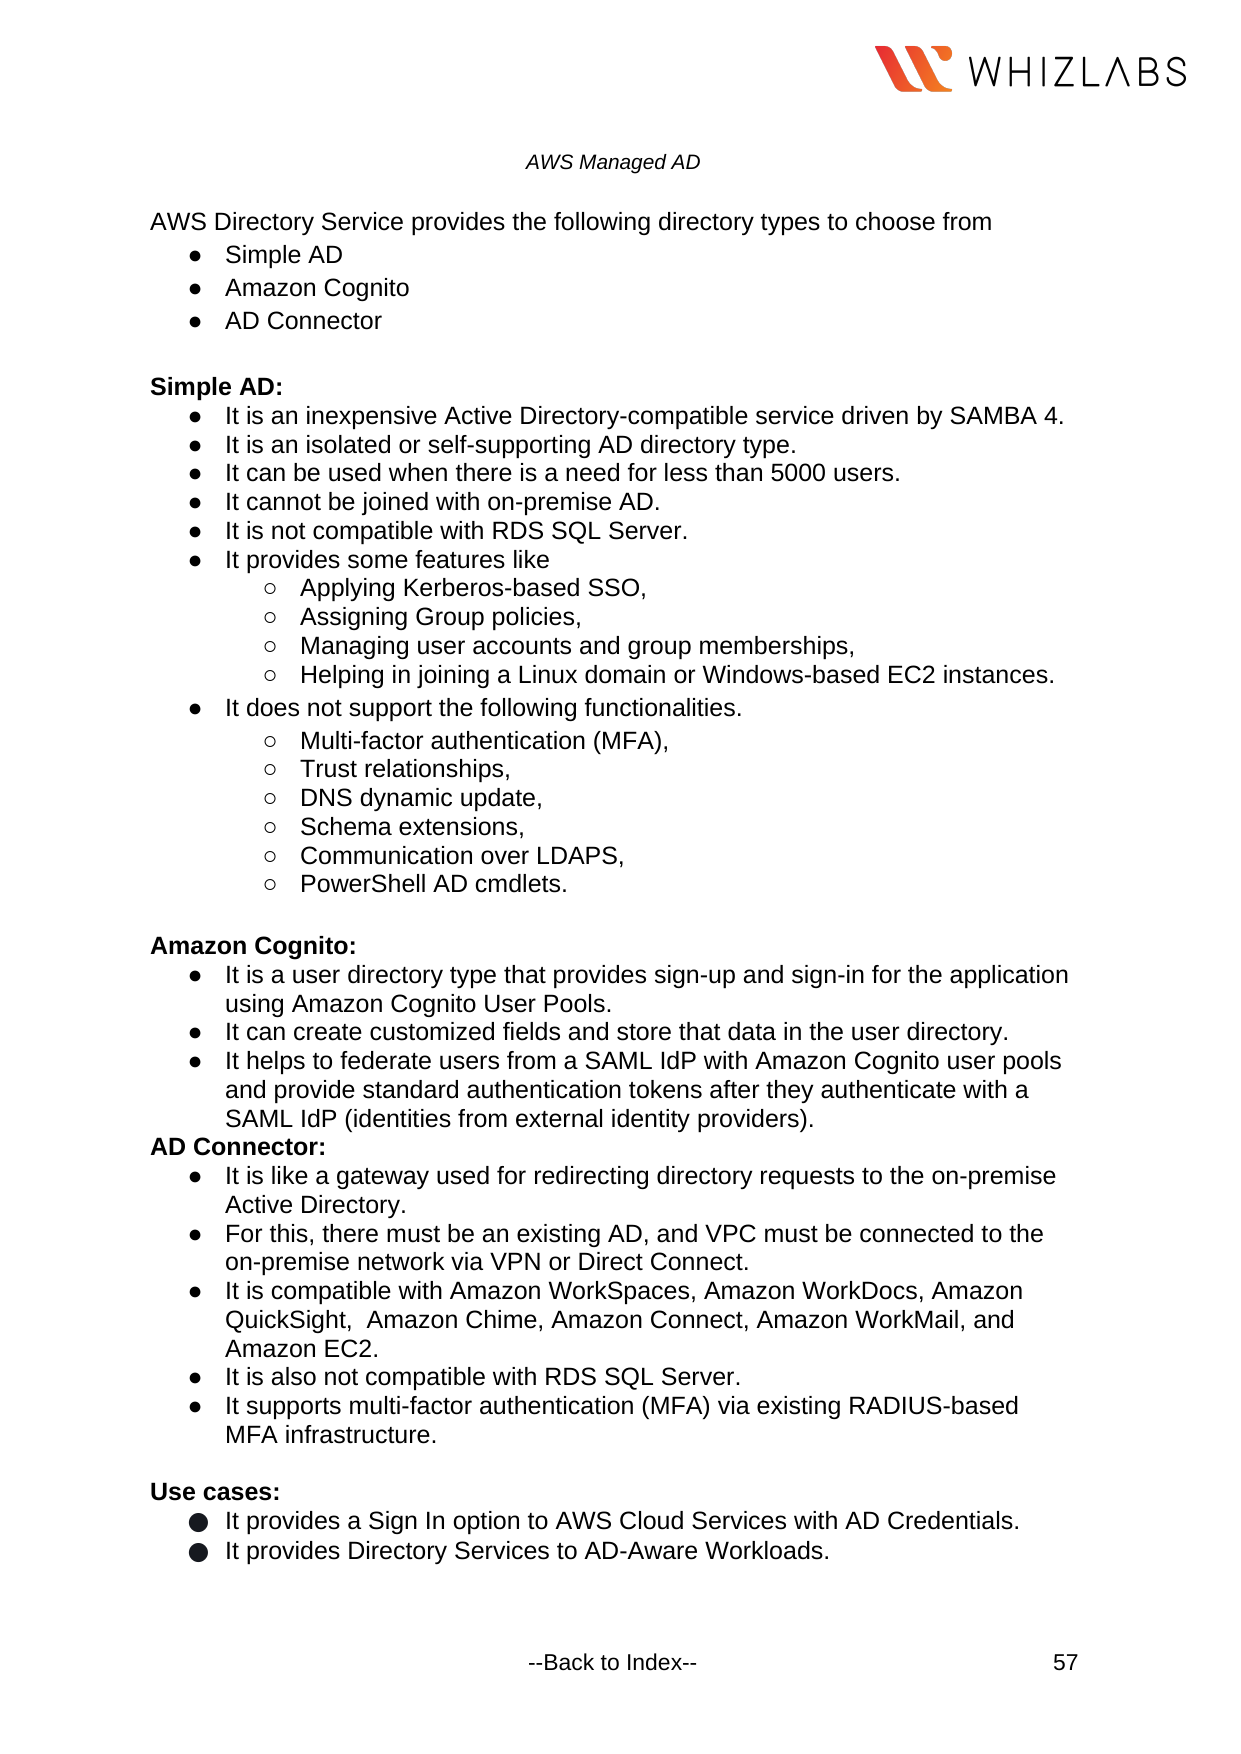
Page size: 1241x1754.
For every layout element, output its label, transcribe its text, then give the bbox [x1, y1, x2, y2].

list It is an isolated or self-supporting AD directory type. [187, 429, 1078, 458]
list It is also not compatible with RDS SQL Server. [187, 1362, 1078, 1391]
list It provides Directory Services to AD-Aware Workloads. [187, 1536, 1078, 1565]
list It cannot be joined with on-premise AD. [187, 487, 1078, 516]
list It helps to federate users from a SAML IdP with Amazon Cognito user pools and provide standard authentication tokens after they authenticate with a SAML IdP (identities from external identity providers). [187, 1046, 1078, 1132]
list It is not compatible with RDS SQL Server. [187, 516, 1078, 544]
text Use cases: [150, 1477, 1078, 1506]
list Trust relationships, [262, 754, 1078, 783]
list Applying Kerberos-based SSO, [262, 573, 1078, 602]
list For this, there must be an existing AD, and VPC must be connected to the on-premise network via VPN or Direct Connect. [187, 1219, 1078, 1276]
list It is like a gateway used for redirecting directory requests to the on-premise Active Directory. [187, 1161, 1078, 1219]
list It is a user directory type that provides sign-up and sign-in for the application using Amazon Cognito User Pools. [187, 960, 1078, 1017]
text AWS Managed AD [150, 150, 1078, 174]
list It provides some features like [187, 544, 1078, 573]
list It can create customized fields and store that data in the user directory. [187, 1017, 1078, 1046]
list It supports multi-factor authentication (MFA) via existing RADIUS-based MFA infrastructure. [187, 1391, 1078, 1449]
list Simple AD [187, 240, 1078, 269]
list It does not support the following functionalities. [187, 693, 1078, 721]
text Amazon Cognito: [150, 931, 1078, 960]
text AD Connector: [150, 1132, 1078, 1161]
text Simple AD: [150, 372, 1078, 401]
list PowerShell AD cmdlets. [262, 869, 1078, 898]
list Communication over LDAPS, [262, 841, 1078, 869]
list It can be used when there is a need for less than 5000 users. [187, 458, 1078, 487]
list Multi-factor authentication (MFA), [262, 726, 1078, 754]
list It provides a Sign In option to AWS Cloud Services with AD Credentials. [187, 1506, 1078, 1536]
list It is an inexpensive Active Directory-compatible service driven by SAMBA 4. [187, 401, 1078, 429]
list Assigning Group policies, [262, 602, 1078, 631]
list Schema extensions, [262, 812, 1078, 841]
list Amazon Cognito [187, 273, 1078, 302]
list It is compatible with Amazon WorkSpaces, Amazon WorkDocs, Amazon QuickSight, Amazon Chime, Amazon Connect, Amazon WorkMail, and Amazon EC2. [187, 1276, 1078, 1362]
list DNS dynamic update, [262, 783, 1078, 812]
list Helping in joining a Linux domain or Windows-based EC2 instances. [262, 659, 1078, 688]
picture [868, 37, 1191, 99]
list Managing user accounts and group memberships, [262, 631, 1078, 659]
text AWS Directory Service provides the following directory types to choose from [150, 207, 1078, 236]
list AD Connector [187, 306, 1078, 335]
